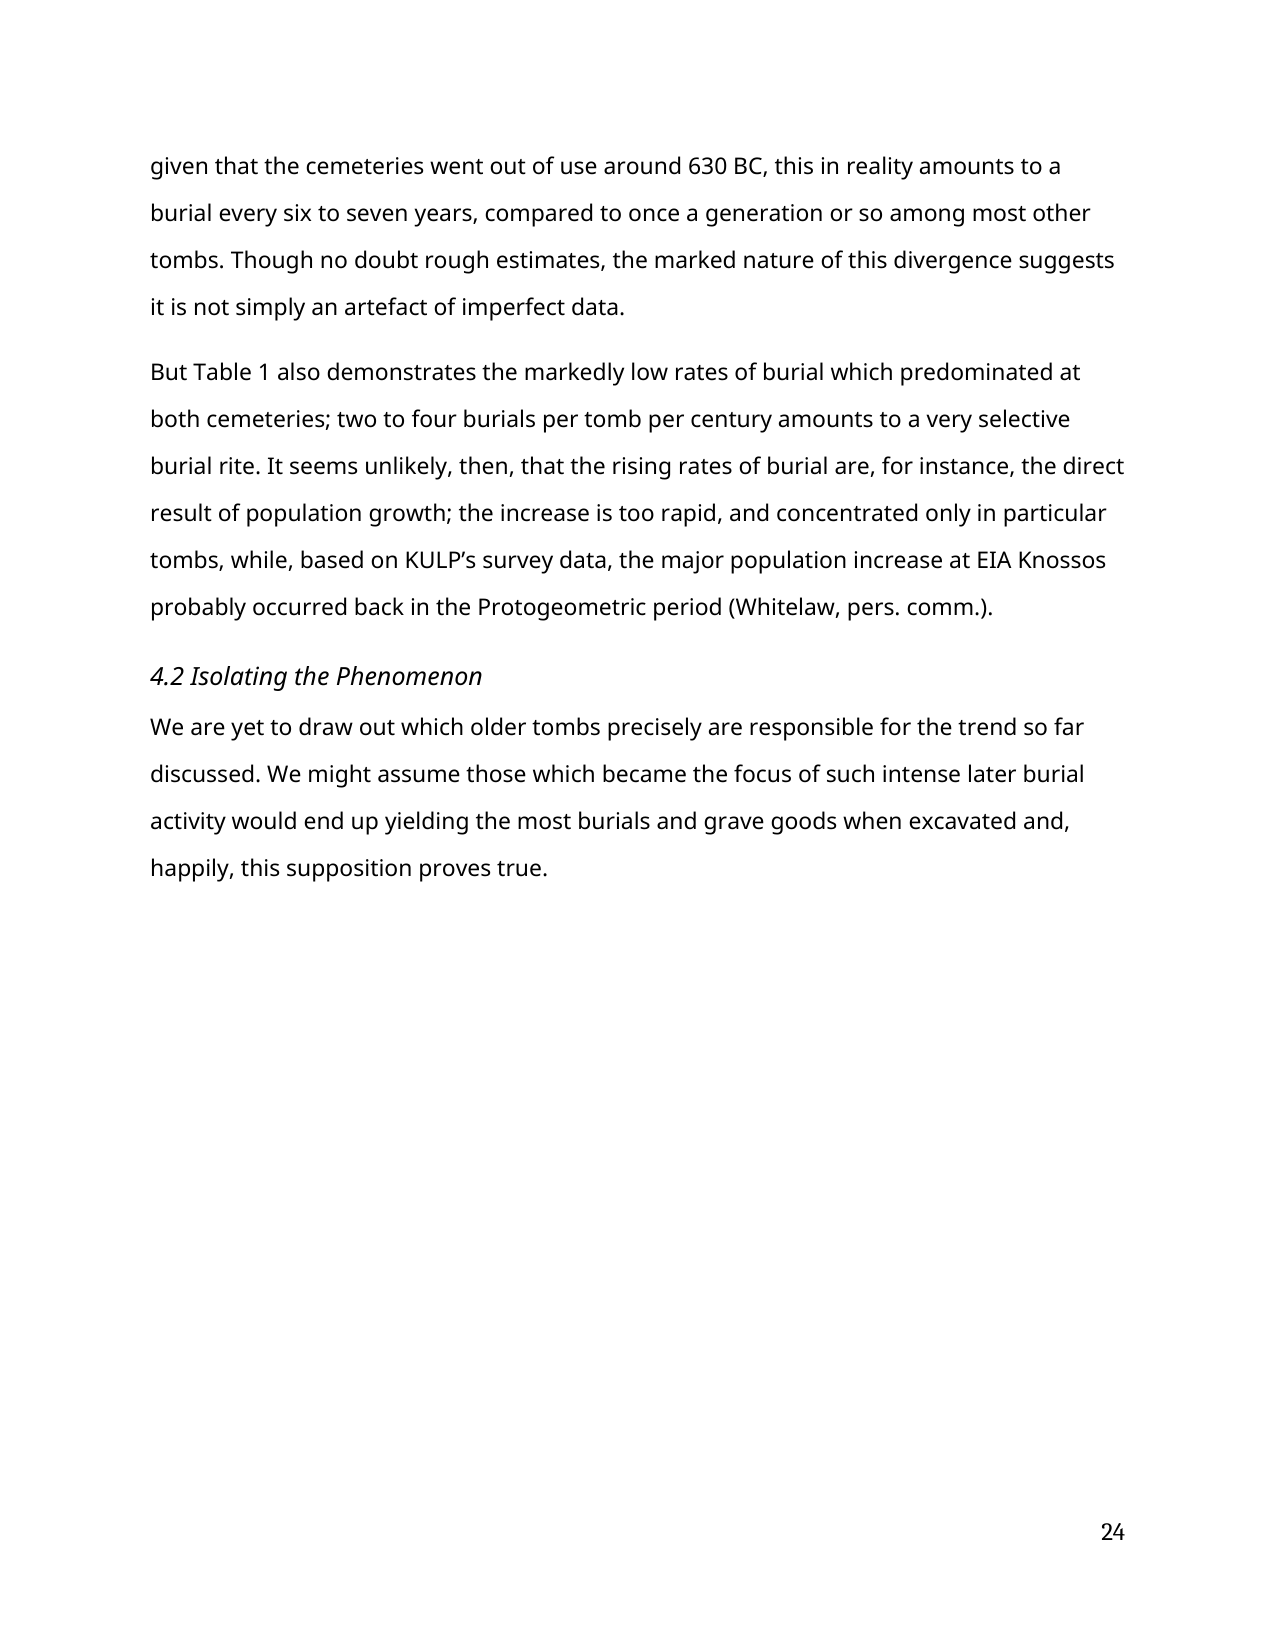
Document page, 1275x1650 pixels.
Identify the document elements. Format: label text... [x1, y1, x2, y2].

subtitle 4.2 Isolating the Phenomenon [150, 658, 1125, 692]
text But Table 1 also demonstrates the markedly low rates of burial which predominated at both cemeteries; two to four burials per tomb per century amounts to a very selective burial rite. It seems unlikely, then, that the rising rates of burial are, for instance, the direct result of population growth; the increase is too rapid, and concentrated only in particular tombs, while, based on KULP’s survey data, the major population increase at EIA Knossos probably occurred back in the Protogeometric period (Whitelaw, pers. comm.). [150, 356, 1125, 622]
text We are yet to draw out which older tombs precisely are responsible for the trend so far discussed. We might assume those which became the focus of such intense later burial activity would end up yielding the most burials and grave goods when excavated and, happily, this supposition proves true. [150, 711, 1125, 883]
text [150, 150, 1125, 322]
